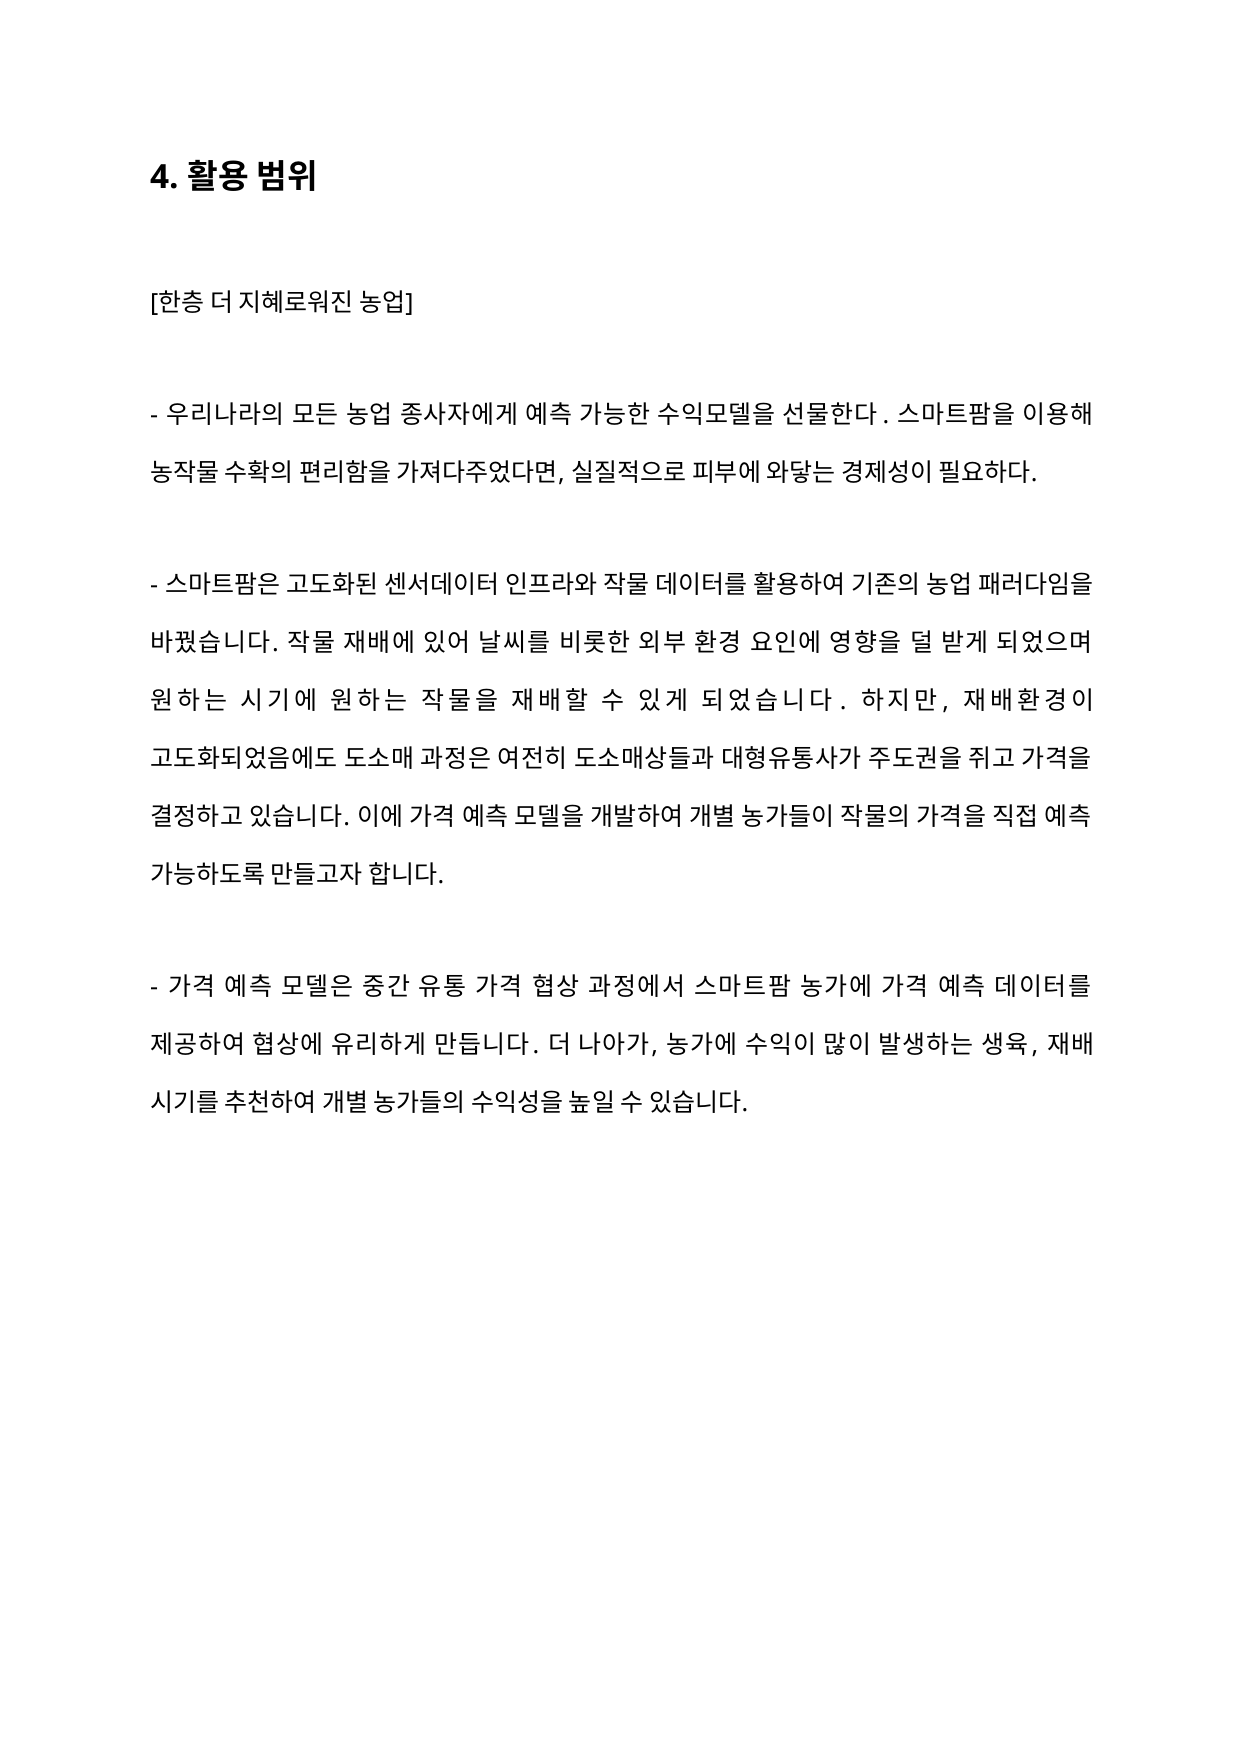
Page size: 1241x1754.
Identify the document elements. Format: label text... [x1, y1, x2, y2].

text - 가격 예측 모델은 중간 유통 가격 협상 과정에서 스마트팜 농가에 가격 예측 데이터를 제공하여 협상에 유리하게 만듭니다. 더 나아가, 농가에 수익이 많이 발생하는 생육, 재배 시기를 추천하여 개별 농가들의 수익성을 높일 수 있습니다. [150, 967, 1094, 1119]
text 4. 활용 범위 [150, 150, 1094, 198]
text - 스마트팜은 고도화된 센서데이터 인프라와 작물 데이터를 활용하여 기존의 농업 패러다임을 바꿨습니다. 작물 재배에 있어 날씨를 비롯한 외부 환경 요인에 영향을 덜 받게 되었으며 원하는 시기에 원하는 작물을 재배할 수 있게 되었습니다. 하지만, 재배환경이 고도화되었음에도 도소매 과정은 여전히 도소매상들과 대형유통사가 주도권을 쥐고 가격을 결정하고 있습니다. 이에 가격 예측 모델을 개발하여 개별 농가들이 작물의 가격을 직접 예측 가능하도록 만들고자 합니다. [150, 565, 1094, 891]
text - 우리나라의 모든 농업 종사자에게 예측 가능한 수익모델을 선물한다. 스마트팜을 이용해 농작물 수확의 편리함을 가져다주었다면, 실질적으로 피부에 와닿는 경제성이 필요하다. [150, 394, 1094, 488]
text [한층 더 지혜로워진 농업] [150, 282, 1094, 318]
